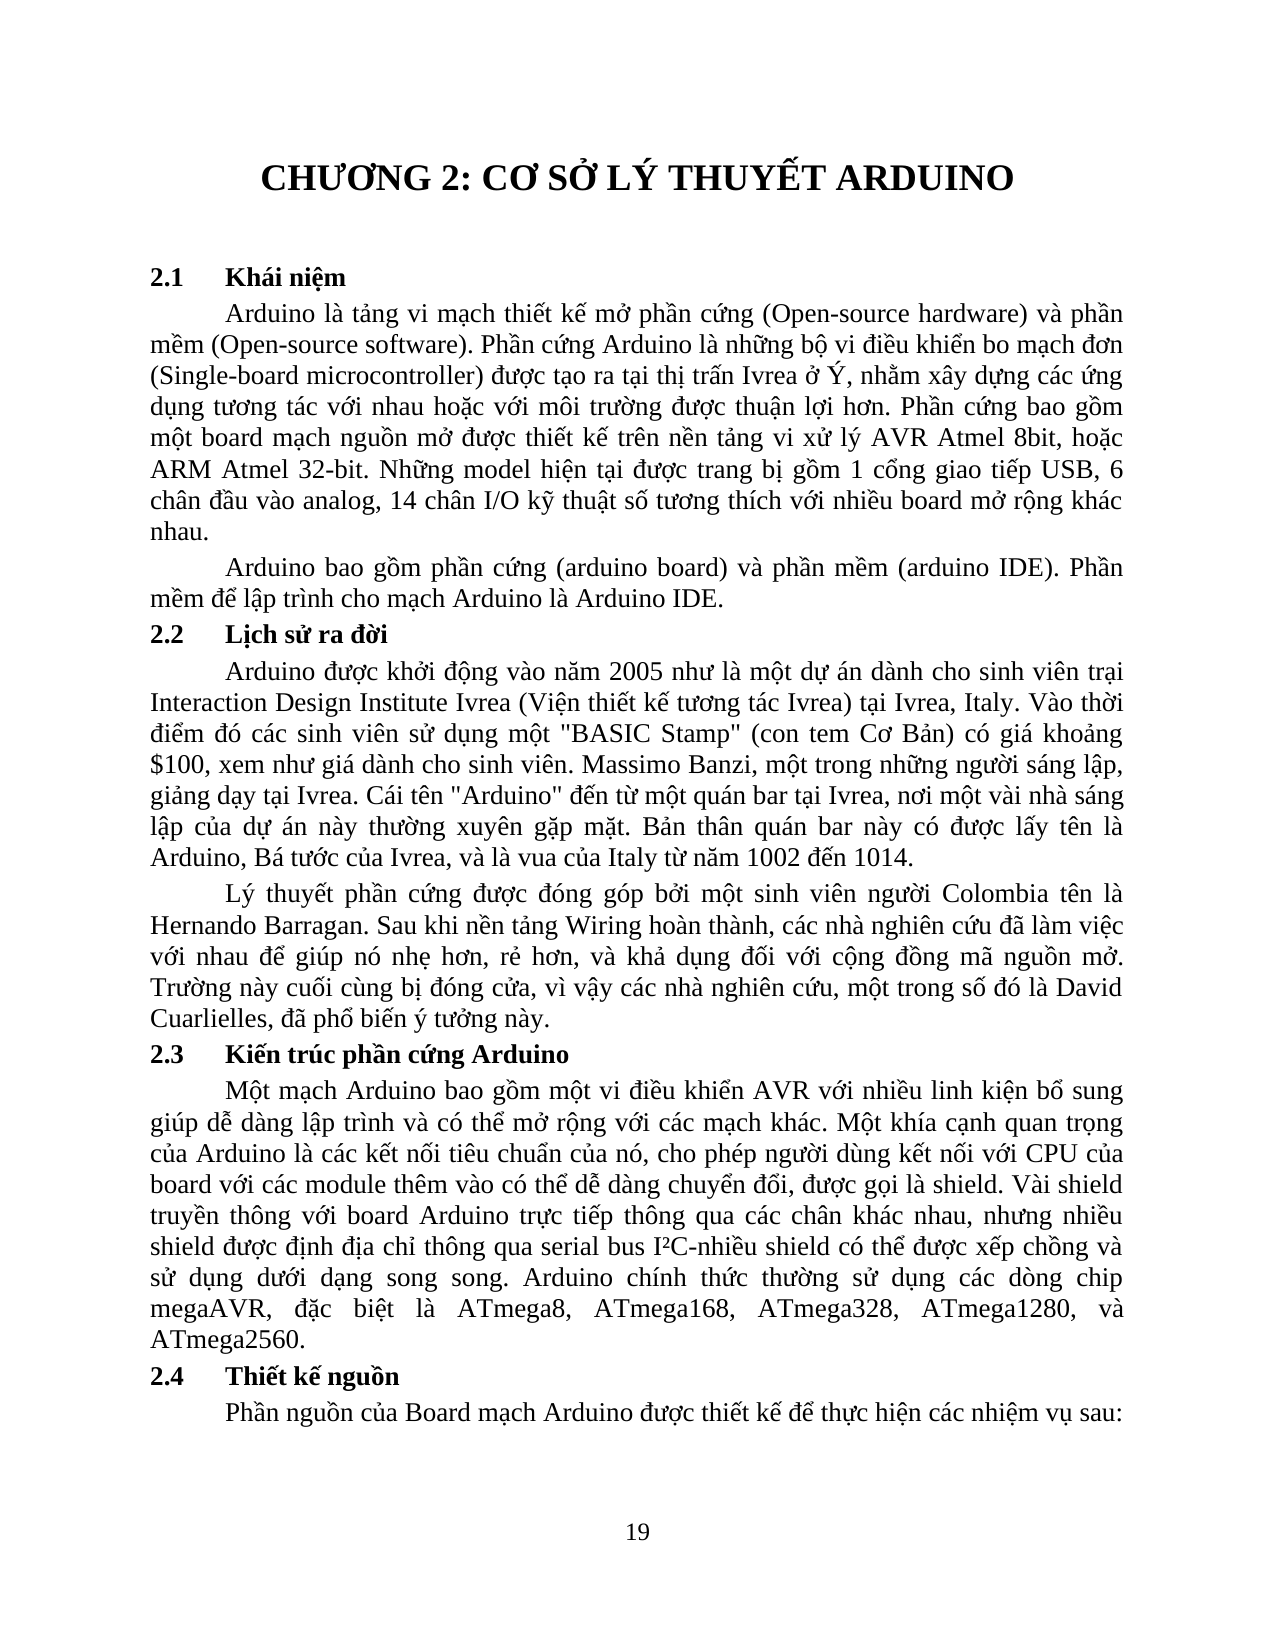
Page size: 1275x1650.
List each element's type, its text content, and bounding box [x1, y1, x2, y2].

text Arduino được khởi động vào năm 2005 như là một dự án dành cho sinh viên trại Interaction Design Institute Ivrea (Viện thiết kế tương tác Ivrea) tại Ivrea, Italy. Vào thời điểm đó các sinh viên sử dụng một "BASIC Stamp" (con tem Cơ Bản) có giá khoảng $100, xem như giá dành cho sinh viên. Massimo Banzi, một trong những người sáng lập, giảng dạy tại Ivrea. Cái tên "Arduino" đến từ một quán bar tại Ivrea, nơi một vài nhà sáng lập của dự án này thường xuyên gặp mặt. Bản thân quán bar này có được lấy tên là Arduino, Bá tước của Ivrea, và là vua của Italy từ năm 1002 đến 1014. [150, 654, 1125, 873]
subtitle 2.4 Thiết kế nguồn [150, 1360, 1125, 1391]
text Lý thuyết phần cứng được đóng góp bởi một sinh viên người Colombia tên là Hernando Barragan. Sau khi nền tảng Wiring hoàn thành, các nhà nghiên cứu đã làm việc với nhau để giúp nó nhẹ hơn, rẻ hơn, và khả dụng đối với cộng đồng mã nguồn mở. Trường này cuối cùng bị đóng cửa, vì vậy các nhà nghiên cứu, một trong số đó là David Cuarlielles, đã phổ biến ý tưởng này. [150, 878, 1125, 1033]
subtitle 2.3 Kiến trúc phần cứng Arduino [150, 1038, 1125, 1069]
subtitle 2.1 Khái niệm [150, 261, 1125, 292]
text Arduino là tảng vi mạch thiết kế mở phần cứng (Open-source hardware) và phần mềm (Open-source software). Phần cứng Arduino là những bộ vi điều khiển bo mạch đơn (Single-board microcontroller) được tạo ra tại thị trấn Ivrea ở Ý, nhằm xây dựng các ứng dụng tương tác với nhau hoặc với môi trường được thuận lợi hơn. Phần cứng bao gồm một board mạch nguồn mở được thiết kế trên nền tảng vi xử lý AVR Atmel 8bit, hoặc ARM Atmel 32-bit. Những model hiện tại được trang bị gồm 1 cổng giao tiếp USB, 6 chân đầu vào analog, 14 chân I/O kỹ thuật số tương thích với nhiều board mở rộng khác nhau. [150, 297, 1125, 546]
text Phần nguồn của Board mạch Arduino được thiết kế để thực hiện các nhiệm vụ sau: [150, 1396, 1125, 1427]
subtitle 2.2 Lịch sử ra đời [150, 618, 1125, 649]
text Một mạch Arduino bao gồm một vi điều khiển AVR với nhiều linh kiện bổ sung giúp dễ dàng lập trình và có thể mở rộng với các mạch khác. Một khía cạnh quan trọng của Arduino là các kết nối tiêu chuẩn của nó, cho phép người dùng kết nối với CPU của board với các module thêm vào có thể dễ dàng chuyển đổi, được gọi là shield. Vài shield truyền thông với board Arduino trực tiếp thông qua các chân khác nhau, nhưng nhiều shield được định địa chỉ thông qua serial bus I²C-nhiều shield có thể được xếp chồng và sử dụng dưới dạng song song. Arduino chính thức thường sử dụng các dòng chip megaAVR, đặc biệt là ATmega8, ATmega168, ATmega328, ATmega1280, và ATmega2560. [150, 1074, 1125, 1355]
text Arduino bao gồm phần cứng (arduino board) và phần mềm (arduino IDE). Phần mềm để lập trình cho mạch Arduino là Arduino IDE. [150, 551, 1125, 613]
subtitle CHƯƠNG 2: CƠ SỞ LÝ THUYẾT ARDUINO [150, 155, 1125, 198]
